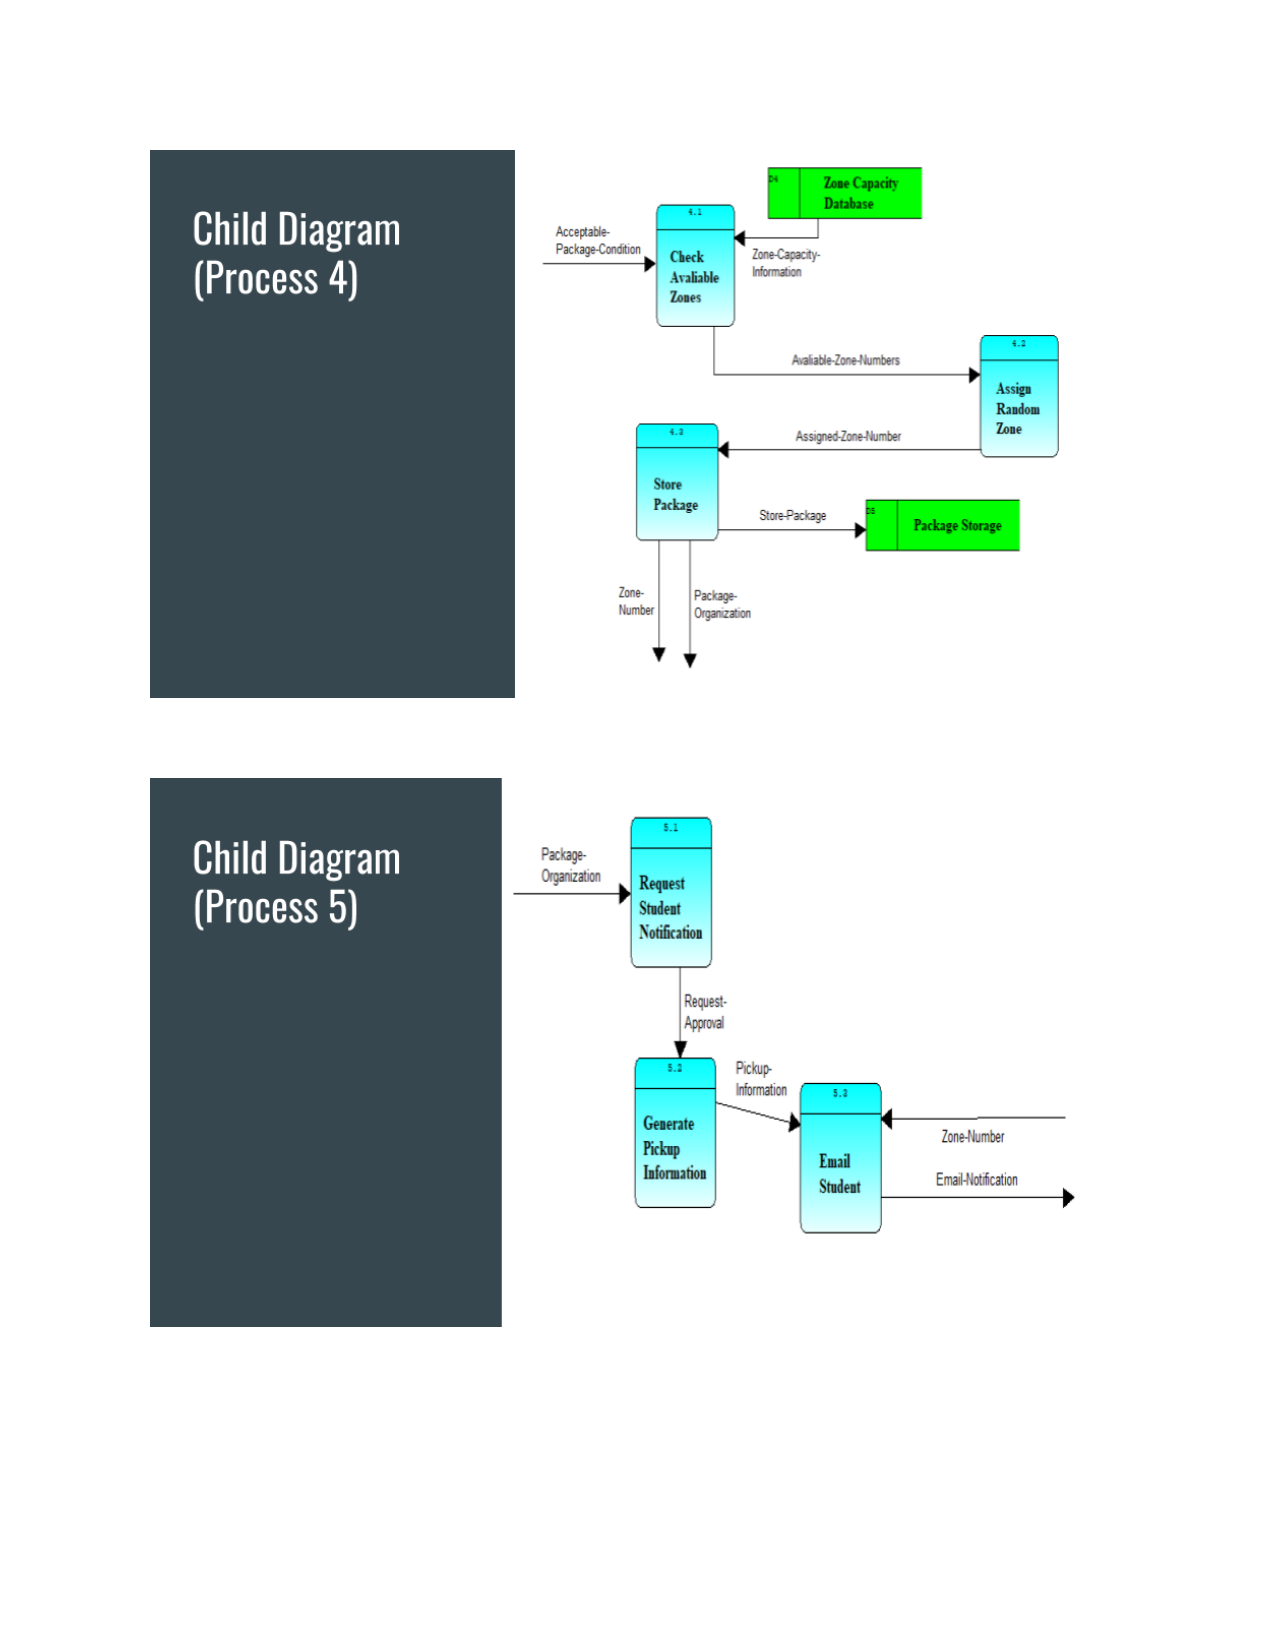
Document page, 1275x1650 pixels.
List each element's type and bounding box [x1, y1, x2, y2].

picture [150, 150, 1125, 698]
picture [150, 778, 1125, 1327]
